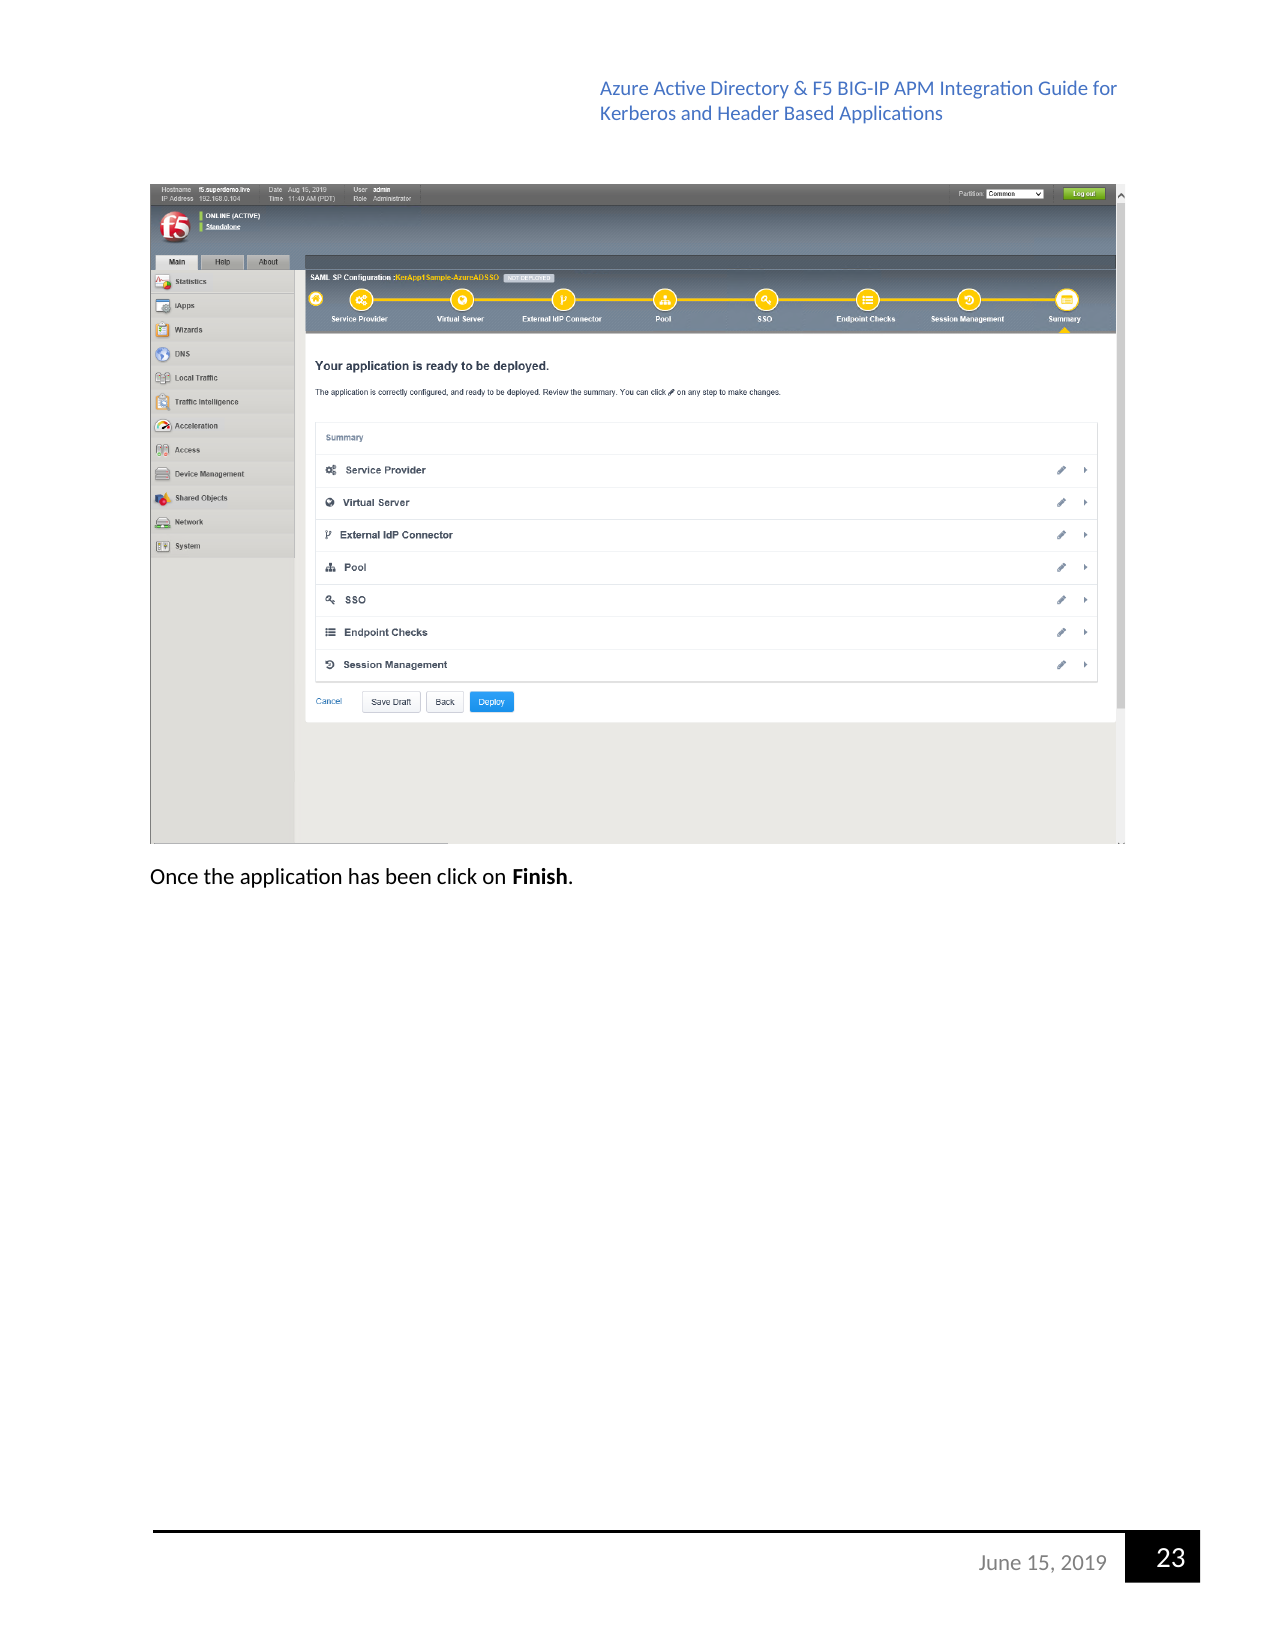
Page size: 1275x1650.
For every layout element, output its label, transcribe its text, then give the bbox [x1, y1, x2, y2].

picture [150, 184, 1125, 844]
text Once the application has been click on Finish. [150, 862, 1125, 890]
